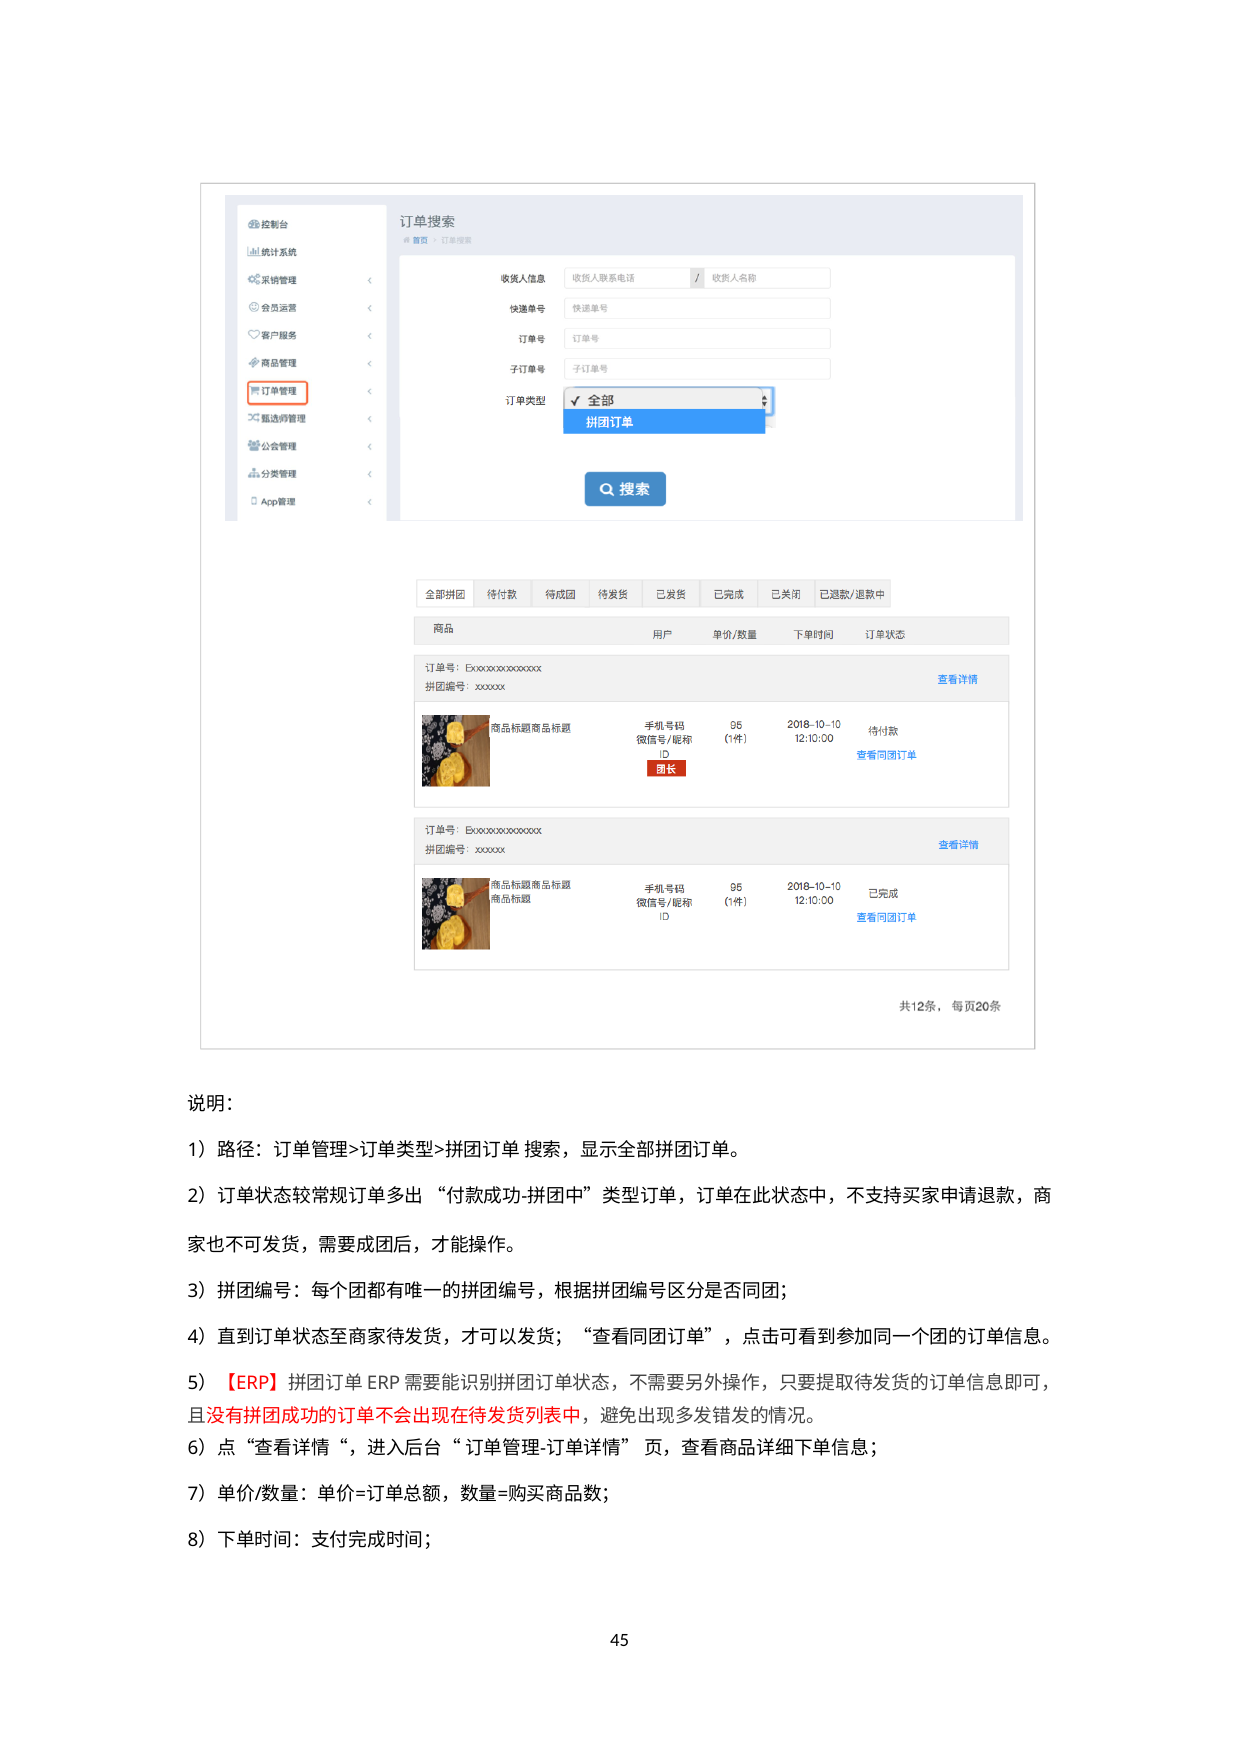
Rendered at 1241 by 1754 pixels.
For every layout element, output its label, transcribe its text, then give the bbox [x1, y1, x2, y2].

text 3）拼团编号：每个团都有唯一的拼团编号，根据拼团编号区分是否同团； [187, 1273, 1053, 1306]
text 说明： [187, 1086, 1053, 1119]
text 4）直到订单状态至商家待发货，才可以发货；“查看同团订单”，点击可看到参加同一个团的订单信息。 [187, 1319, 1053, 1352]
text 6）点“查看详情“，进入后台“ 订单管理-订单详情” 页，查看商品详细下单信息； [187, 1430, 1053, 1463]
text 8）下单时间：支付完成时间； [187, 1522, 1053, 1555]
picture [187, 172, 1053, 1062]
text 5）【ERP】拼团订单ERP需要能识别拼团订单状态，不需要另外操作，只要提取待发货的订单信息即可，且没有拼团成功的订单不会出现在待发货列表中，避免出现多发错发的情况。 [187, 1365, 1053, 1430]
text 7）单价/数量：单价=订单总额，数量=购买商品数； [187, 1476, 1053, 1509]
text 2）订单状态较常规订单多出 “付款成功-拼团中”类型订单，订单在此状态中，不支持买家申请退款，商家也不可发货，需要成团后，才能操作。 [187, 1178, 1053, 1260]
text 1）路径：订单管理>订单类型>拼团订单 搜索，显示全部拼团订单。 [187, 1132, 1053, 1165]
